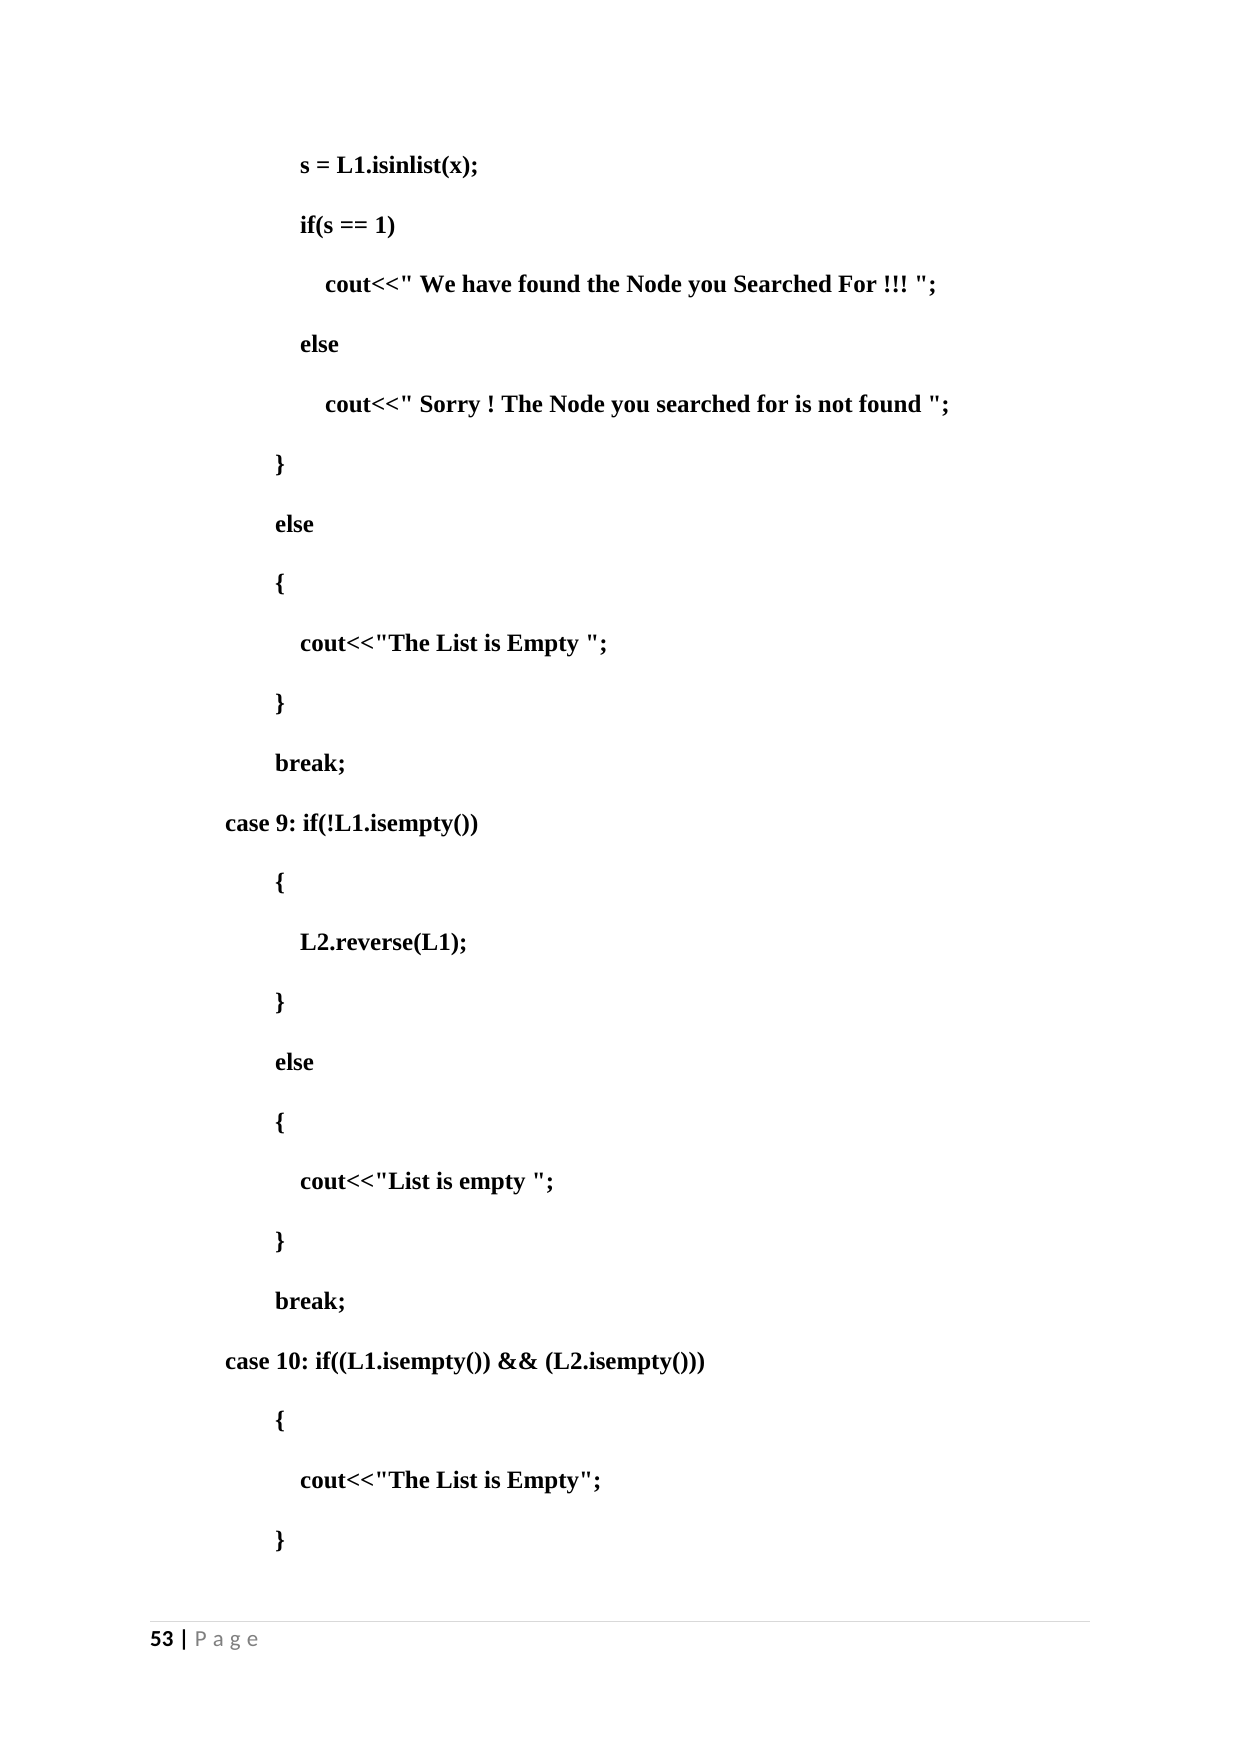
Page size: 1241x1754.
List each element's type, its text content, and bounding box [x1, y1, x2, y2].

text { [150, 1406, 1090, 1434]
text if(s == 1) [150, 210, 1090, 238]
text cout<<" We have found the Node you Searched For !!! "; [150, 269, 1090, 298]
text else [150, 1047, 1090, 1076]
text cout<<"List is empty "; [150, 1166, 1090, 1195]
text { [150, 1107, 1090, 1135]
text cout<<" Sorry ! The Node you searched for is not found "; [150, 389, 1090, 418]
text } [150, 987, 1090, 1016]
text s = L1.isinlist(x); [150, 150, 1090, 179]
text } [150, 449, 1090, 478]
text break; [150, 1286, 1090, 1315]
text L2.reverse(L1); [150, 927, 1090, 956]
text break; [150, 748, 1090, 777]
text cout<<"The List is Empty"; [150, 1465, 1090, 1494]
text } [150, 688, 1090, 717]
text case 9: if(!L1.isempty()) [150, 808, 1090, 836]
text } [150, 1226, 1090, 1255]
text { [150, 867, 1090, 896]
text { [150, 568, 1090, 597]
text else [150, 329, 1090, 358]
text case 10: if((L1.isempty()) && (L2.isempty())) [150, 1346, 1090, 1374]
text else [150, 509, 1090, 537]
text cout<<"The List is Empty "; [150, 628, 1090, 657]
text } [150, 1525, 1090, 1554]
